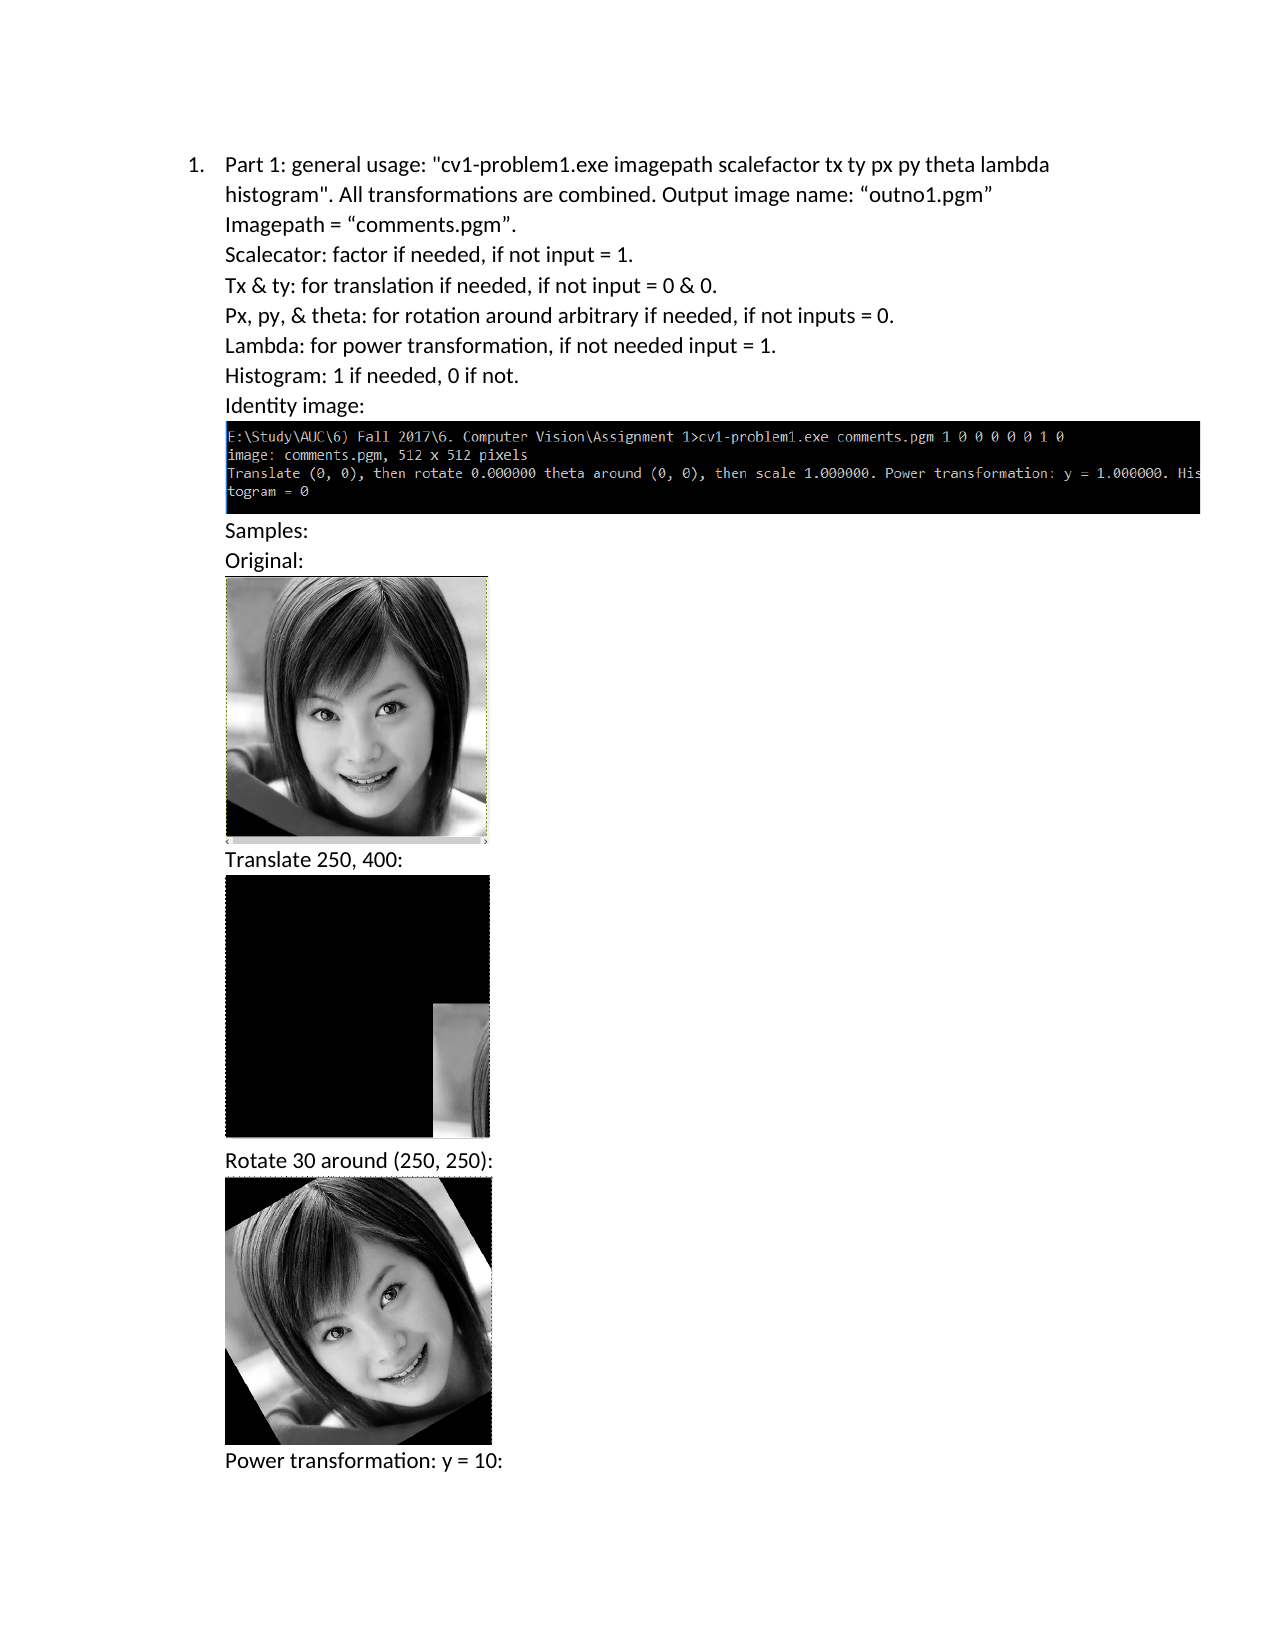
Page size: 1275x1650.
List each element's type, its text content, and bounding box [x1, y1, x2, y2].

list Original: [225, 546, 1125, 574]
list Samples: [225, 516, 1125, 544]
list Part 1: general usage: "cv1-problem1.exe imagepath scalefactor tx ty px py theta lambda histogram". All transformations are combined. Output image name: “outno1.pgm” [187, 150, 1125, 208]
picture [225, 875, 491, 1139]
list Scalecator: factor if needed, if not input = 1. [225, 241, 1125, 269]
picture [225, 421, 1200, 514]
list Identity image: [225, 392, 1125, 420]
list Lambda: for power transformation, if not needed input = 1. [225, 331, 1125, 359]
list Translate 250, 400: [225, 845, 1125, 873]
picture [225, 576, 490, 844]
list Imagepath = “comments.pgm”. [225, 210, 1125, 238]
picture [225, 1176, 493, 1445]
list Rotate 30 around (250, 250): [225, 1147, 1125, 1175]
list Histogram: 1 if needed, 0 if not. [225, 361, 1125, 389]
list Tx & ty: for translation if needed, if not input = 0 & 0. [225, 271, 1125, 299]
list Power transformation: y = 10: [225, 1446, 1125, 1474]
list Px, py, & theta: for rotation around arbitrary if needed, if not inputs = 0. [225, 301, 1125, 329]
